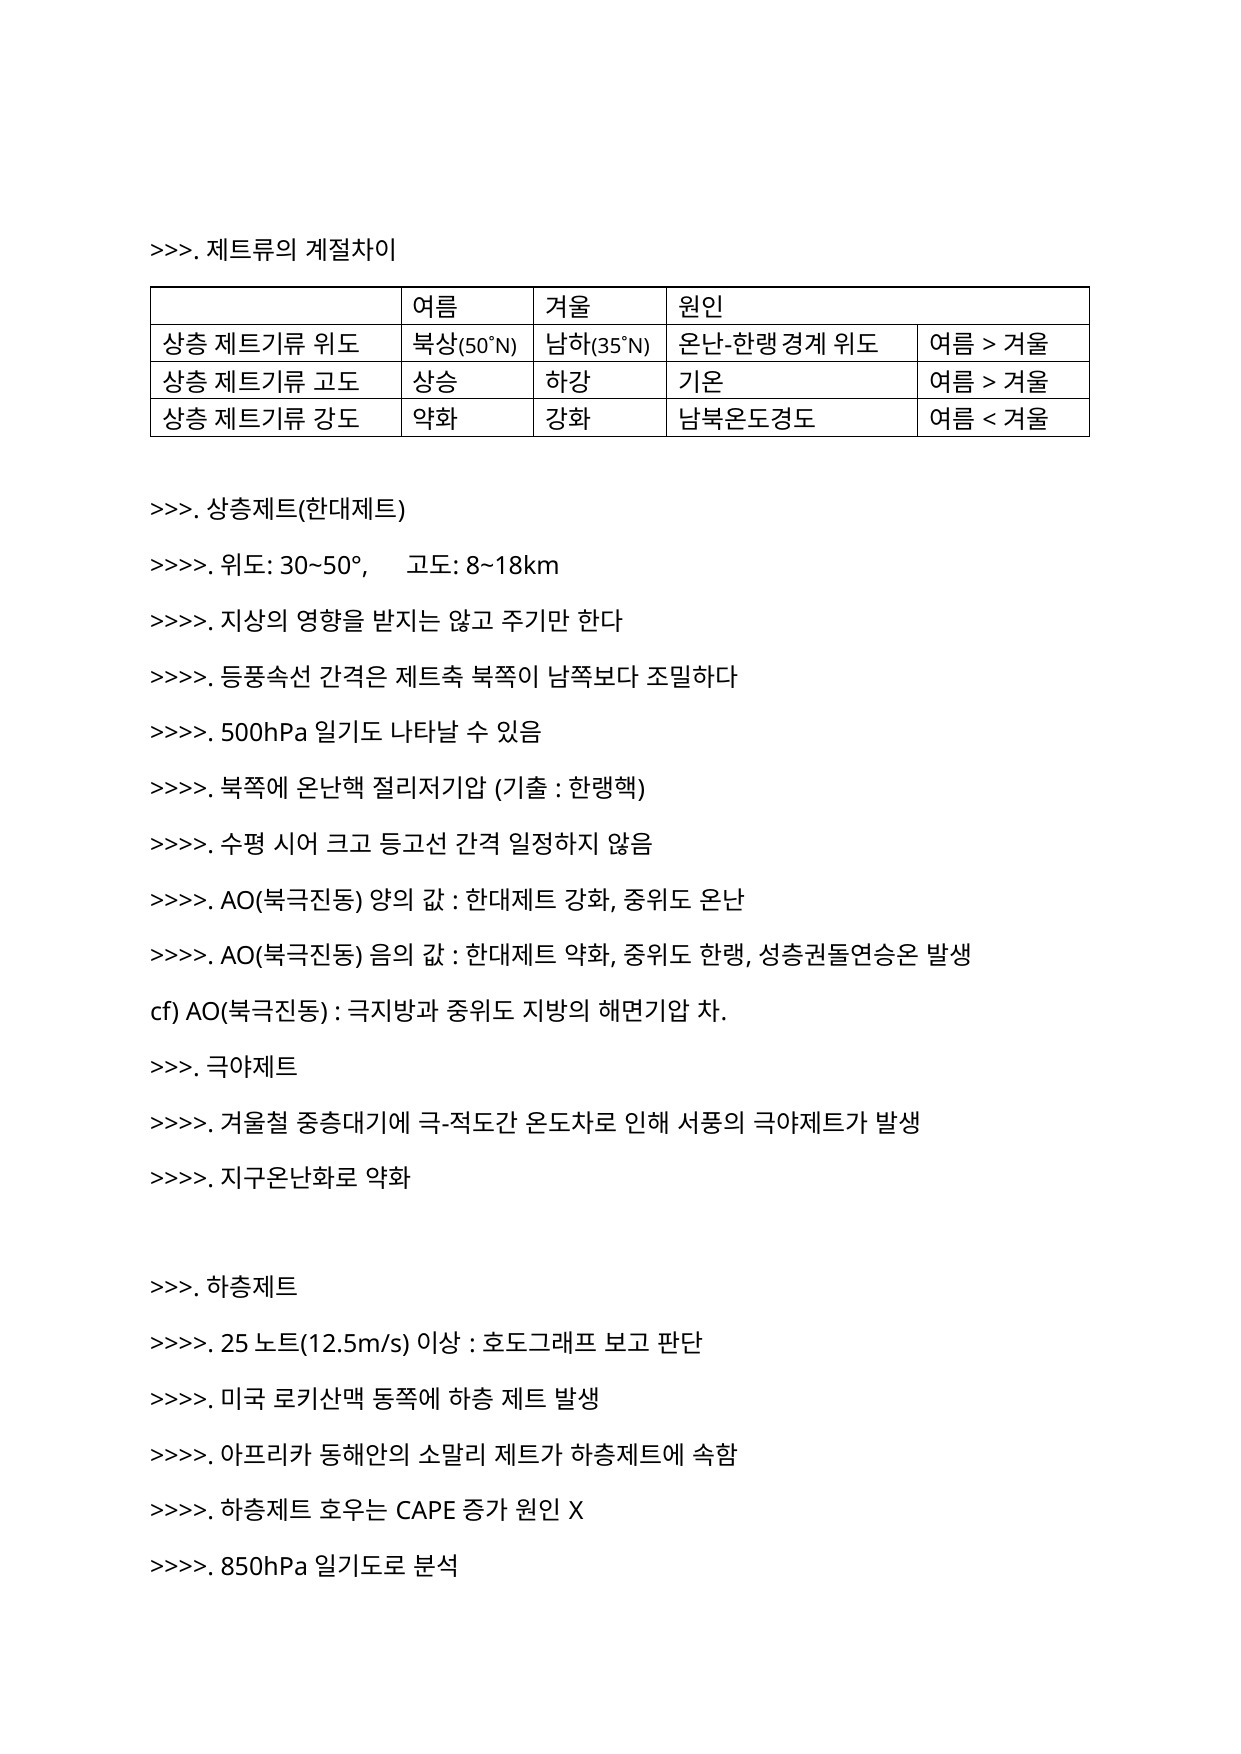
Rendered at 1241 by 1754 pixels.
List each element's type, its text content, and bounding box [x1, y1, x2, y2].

text >>>>. 위도: 30~50°, 고도: 8~18km [150, 546, 1090, 582]
table_cell 상승 [402, 362, 533, 398]
text >>>>. 아프리카 동해안의 소말리 제트가 하층제트에 속함 [150, 1435, 1090, 1471]
text >>>>. 지상의 영향을 받지는 않고 주기만 한다 [150, 601, 1090, 638]
table_cell 여름 < 겨울 [918, 399, 1089, 436]
table_header [151, 288, 401, 324]
text >>>. 상층제트(한대제트) [150, 490, 1090, 526]
table_cell 상층 제트기류 고도 [151, 362, 401, 398]
text >>>>. 겨울철 중층대기에 극-적도간 온도차로 인해 서풍의 극야제트가 발생 [150, 1103, 1090, 1139]
table_cell 여름 > 겨울 [918, 325, 1089, 361]
text cf) AO(북극진동) : 극지방과 중위도 지방의 해면기압 차. [150, 992, 1090, 1028]
table_cell 강화 [534, 399, 666, 436]
table_cell 상층 제트기류 위도 [151, 325, 401, 361]
text >>>>. 수평 시어 크고 등고선 간격 일정하지 않음 [150, 824, 1090, 861]
table_cell 상층 제트기류 강도 [151, 399, 401, 436]
text >>>>. 등풍속선 간격은 제트축 북쪽이 남쪽보다 조밀하다 [150, 657, 1090, 693]
text >>>>. AO(북극진동) 양의 값 : 한대제트 강화, 중위도 온난 [150, 880, 1090, 916]
table_cell 기온 [667, 362, 917, 398]
text >>>>. AO(북극진동) 음의 값 : 한대제트 약화, 중위도 한랭, 성층권돌연승온 발생 [150, 936, 1090, 972]
text >>>. 극야제트 [150, 1047, 1090, 1083]
text >>>>. 지구온난화로 약화 [150, 1159, 1090, 1195]
text >>>>. 25노트(12.5m/s) 이상 : 호도그래프 보고 판단 [150, 1324, 1090, 1360]
text >>>. 제트류의 계절차이 [150, 231, 1090, 267]
text >>>>. 850hPa 일기도로 분석 [150, 1547, 1090, 1583]
table_header 여름 [402, 288, 533, 324]
table_cell 약화 [402, 399, 533, 436]
table_header 원인 [667, 288, 1089, 324]
text >>>. 하층제트 [150, 1268, 1090, 1304]
text >>>>. 북쪽에 온난핵 절리저기압 (기출 : 한랭핵) [150, 769, 1090, 805]
text >>>>. 하층제트 호우는 CAPE 증가 원인 X [150, 1491, 1090, 1527]
table_header 겨울 [534, 288, 666, 324]
text >>>>. 500hPa 일기도 나타날 수 있음 [150, 713, 1090, 749]
table_cell 온난-한랭 경계 위도 [667, 325, 917, 361]
text >>>>. 미국 로키산맥 동쪽에 하층 제트 발생 [150, 1379, 1090, 1416]
table_cell 남하(35˚N) [534, 325, 666, 361]
table_cell 남북온도경도 [667, 399, 917, 436]
table_cell 여름 > 겨울 [918, 362, 1089, 398]
table_cell 하강 [534, 362, 666, 398]
table_cell 북상(50˚N) [402, 325, 533, 361]
